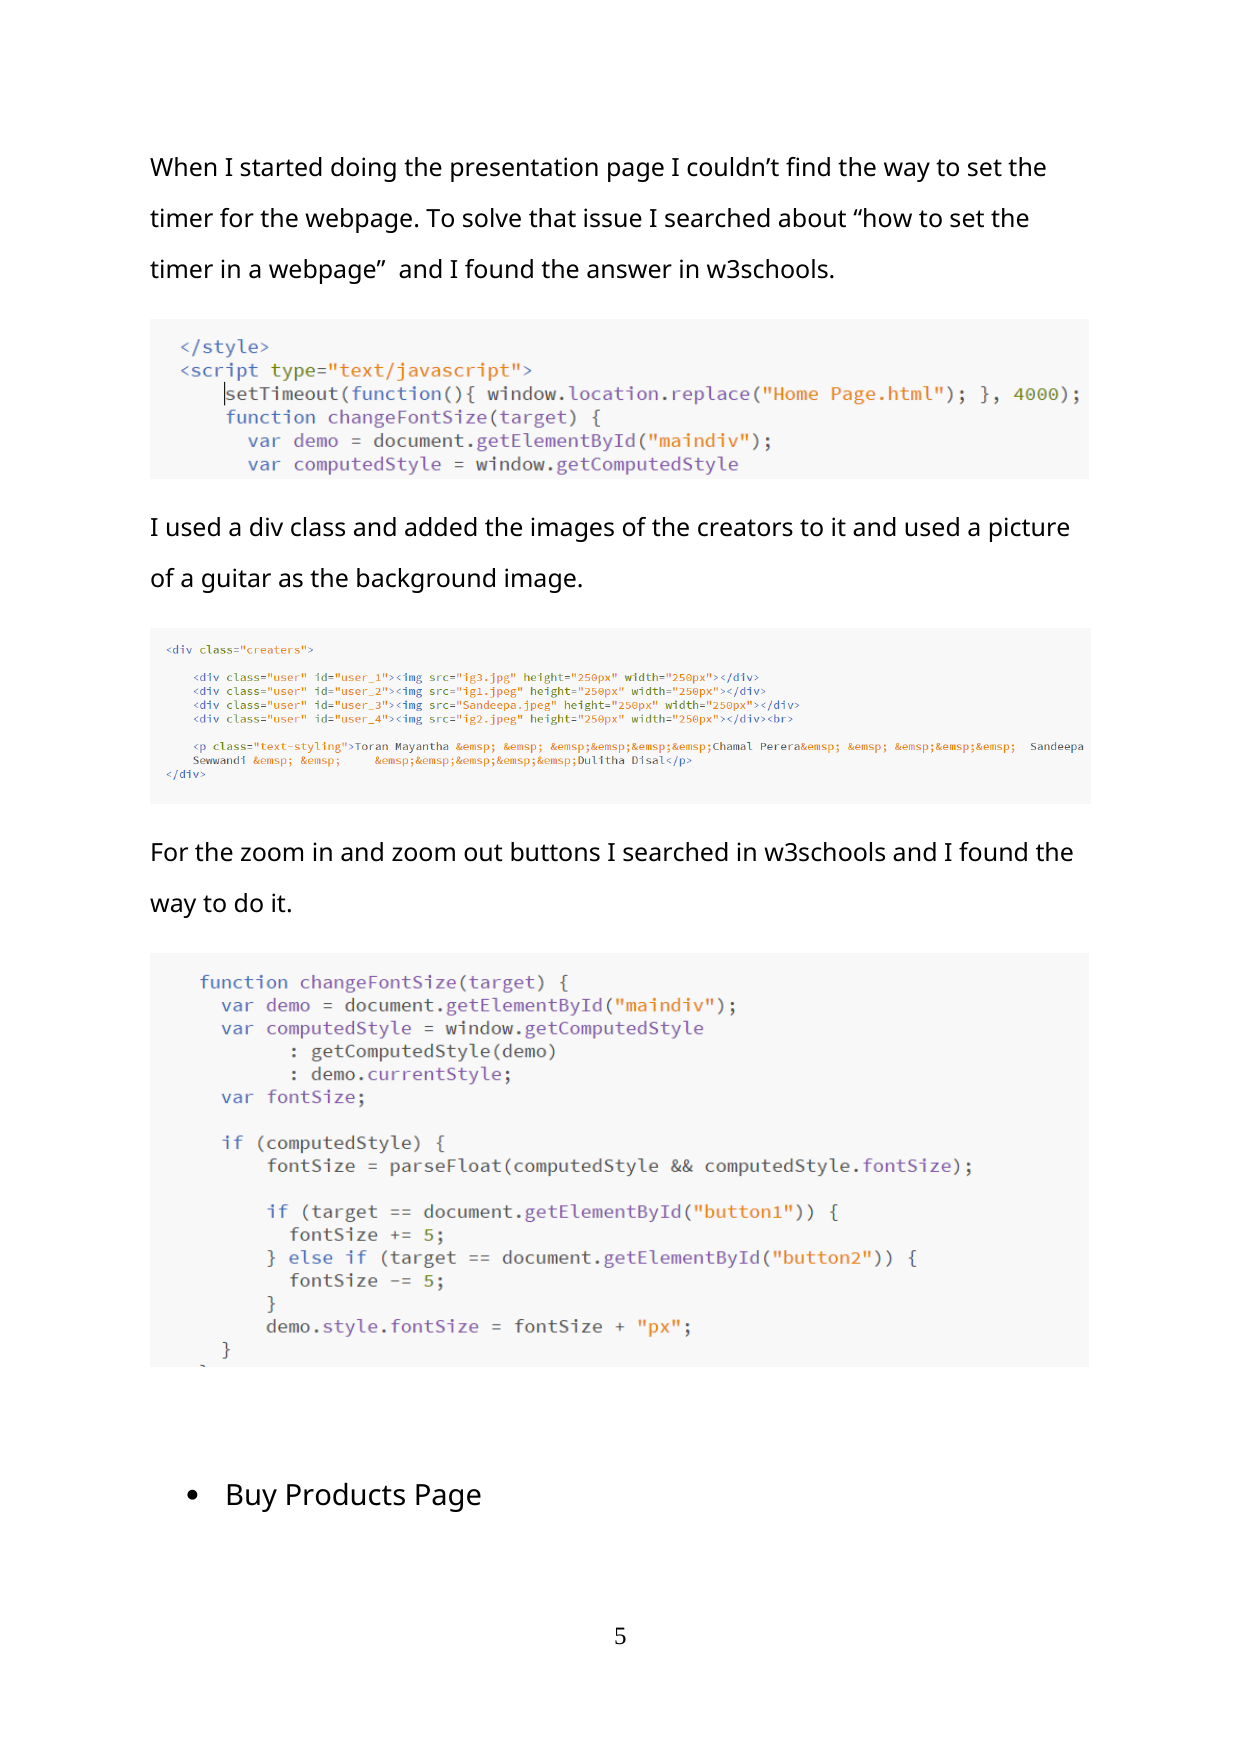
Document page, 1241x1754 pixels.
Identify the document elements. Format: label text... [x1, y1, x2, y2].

text For the zoom in and zoom out buttons I searched in w3schools and I found the way to do it. [150, 834, 1090, 919]
picture [150, 953, 1089, 1367]
list Buy Products Page [187, 1474, 1090, 1514]
text When I started doing the presentation page I couldn’t find the way to set the timer for the webpage. To solve that issue I searched about “how to set the timer in a webpage” and I found the answer in w3schools. [150, 150, 1090, 286]
text I used a div class and added the images of the creators to it and used a picture of a guitar as the background image. [150, 509, 1090, 595]
picture [150, 319, 1089, 479]
picture [150, 628, 1092, 804]
